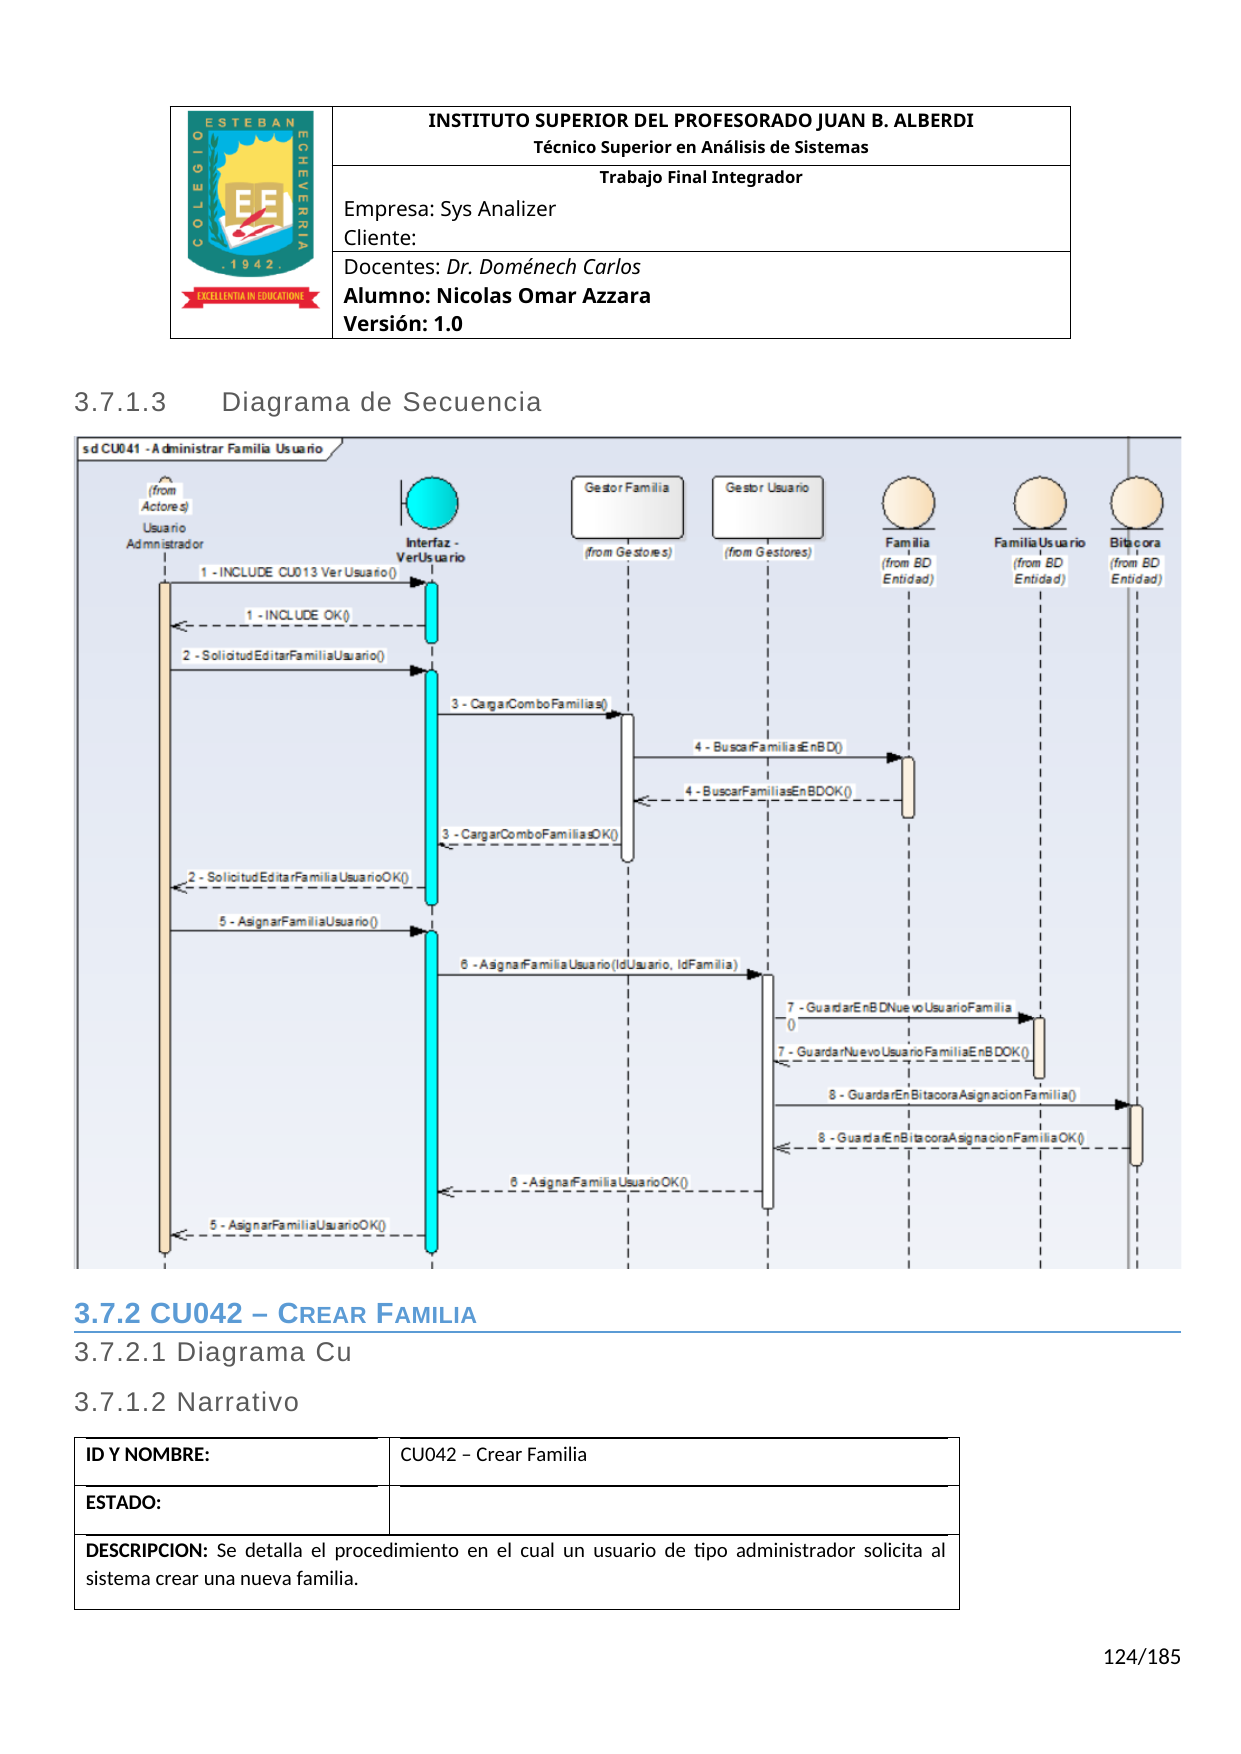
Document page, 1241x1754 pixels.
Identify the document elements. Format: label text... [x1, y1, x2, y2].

table_cell [390, 1486, 959, 1533]
table_header ID Y NOMBRE: [75, 1438, 389, 1485]
picture [73, 436, 1182, 1269]
subtitle 3.7.2 CU042 – Crear Familia [74, 1296, 1181, 1331]
table_header CU042 – Crear Familia [390, 1438, 959, 1485]
subtitle 3.7.1.3 Diagrama de Secuencia [74, 386, 1181, 417]
picture [181, 107, 321, 322]
table_cell DESCRIPCION: Se detalla el procedimiento en el cual un usuario de tipo administrador solicita al sistema crear una nueva familia. [75, 1535, 959, 1609]
table_cell ESTADO: [75, 1486, 389, 1533]
subtitle 3.7.2.1 Diagrama Cu [74, 1336, 1181, 1367]
subtitle 3.7.1.2 Narrativo [74, 1386, 1181, 1418]
